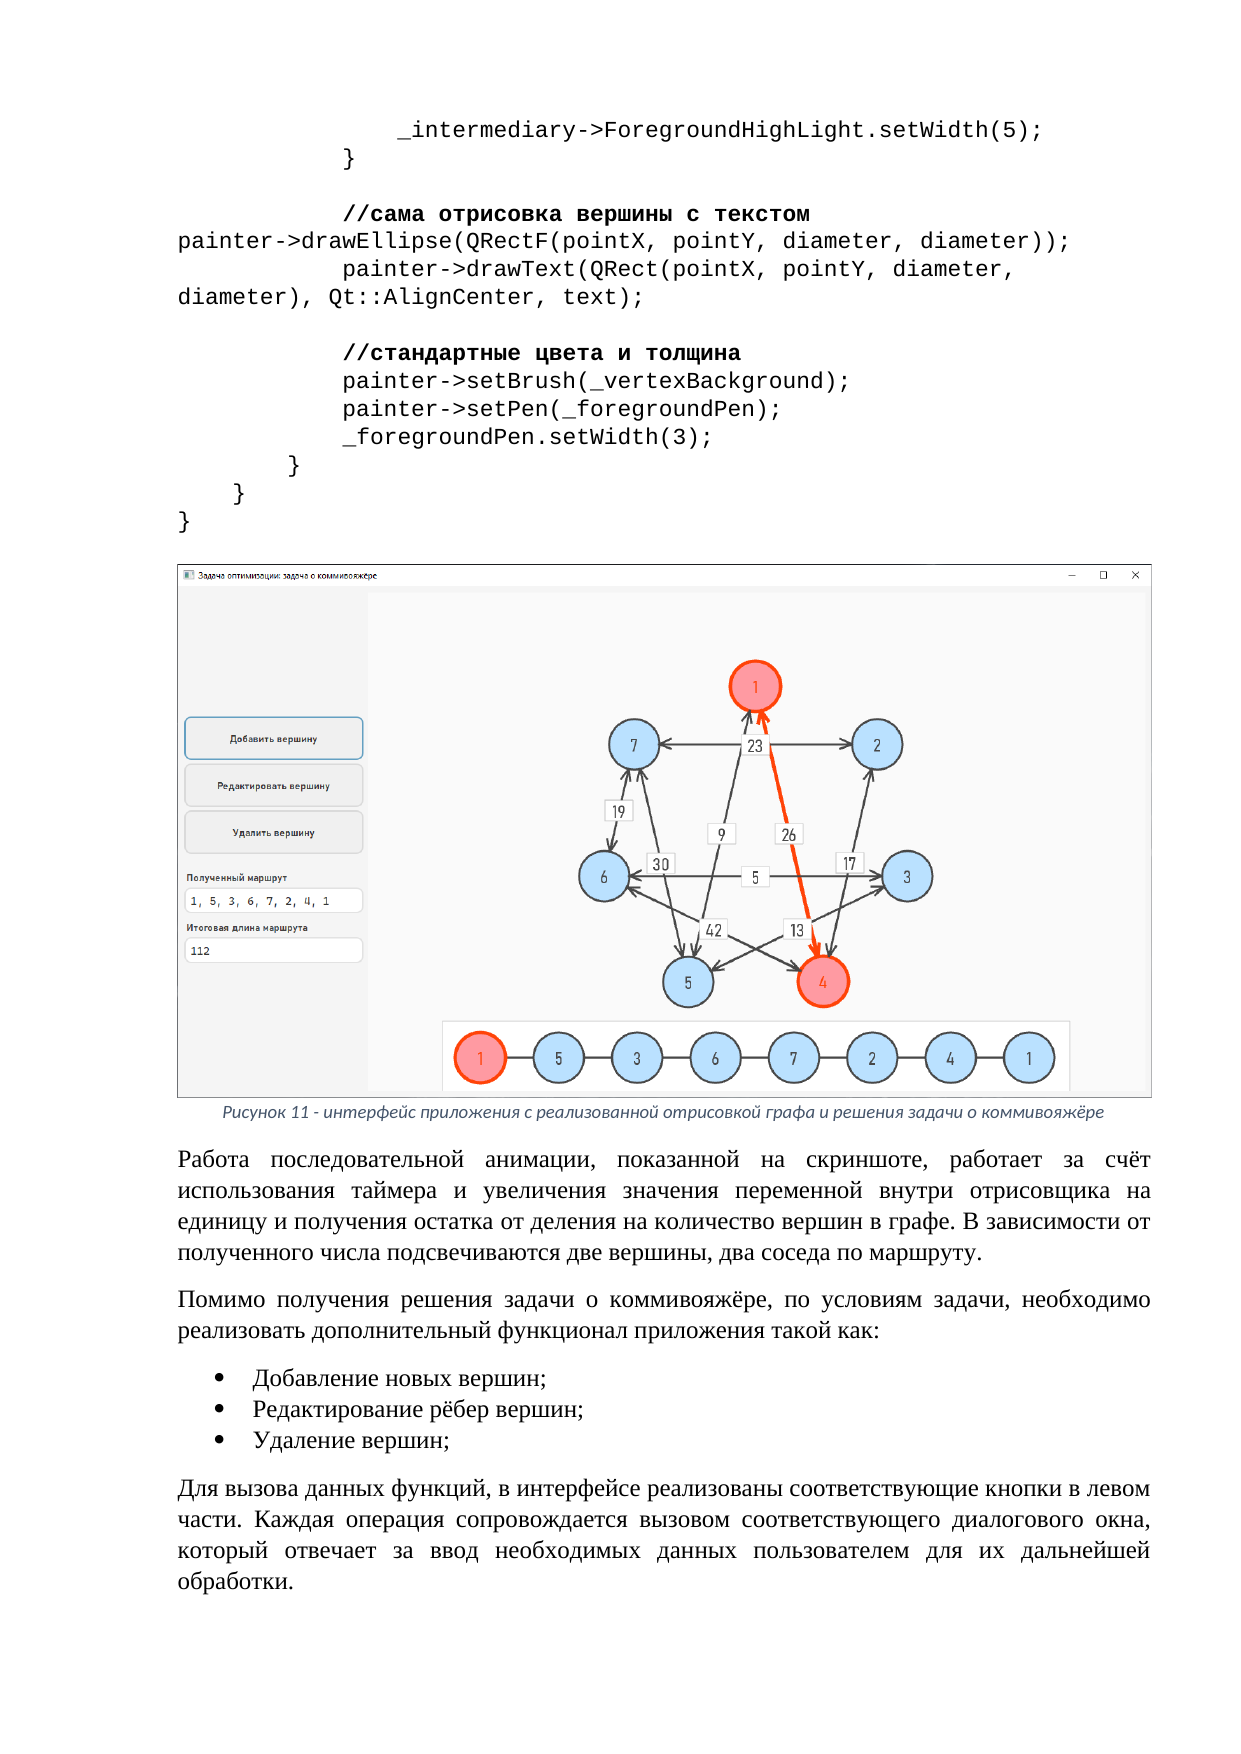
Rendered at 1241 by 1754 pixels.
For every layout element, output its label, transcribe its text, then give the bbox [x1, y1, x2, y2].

text Для вызова данных функций, в интерфейсе реализованы соответствующие кнопки в левом части. Каждая операция сопровождается вызовом соответствующего диалогового окна, который отвечает за ввод необходимых данных пользователем для их дальнейшей обработки. [177, 1473, 1152, 1595]
text //стандартные цвета и толщина [177, 341, 1152, 367]
text } [177, 453, 1152, 479]
text //сама отрисовка вершины с текстом [177, 202, 1152, 228]
list Редактирование рёбер вершин; [215, 1394, 1152, 1423]
text _foregroundPen.setWidth(3); [177, 425, 1152, 451]
text _intermediary->ForegroundHighLight.setWidth(5); [177, 118, 1152, 144]
text Помимо получения решения задачи о коммивояжёре, по условиям задачи, необходимо реализовать дополнительный функционал приложения такой как: [177, 1284, 1152, 1344]
text painter->setPen(_foregroundPen); [177, 397, 1152, 423]
text painter->drawEllipse(QRectF(pointX, pointY, diameter, diameter)); [177, 230, 1152, 256]
text painter->setBrush(_vertexBackground); [177, 369, 1152, 395]
list Удаление вершин; [215, 1425, 1152, 1454]
text Работа последовательной анимации, показанной на скриншоте, работает за счёт использования таймера и увеличения значения переменной внутри отрисовщика на единицу и получения остатка от деления на количество вершин в графе. В зависимости от полученного числа подсвечиваются две вершины, два соседа по маршруту. [177, 1144, 1152, 1266]
text painter->drawText(QRect(pointX, pointY, diameter, diameter), Qt::AlignCenter, text); [177, 258, 1152, 312]
picture [177, 564, 1152, 1098]
text } [177, 481, 1152, 507]
text } [177, 146, 1152, 172]
list Добавление новых вершин; [215, 1363, 1152, 1392]
text } [177, 509, 1152, 535]
text Рисунок 11 - интерфейс приложения с реализованной отрисовкой графа и решения задачи о коммивояжёре [177, 1100, 1152, 1123]
